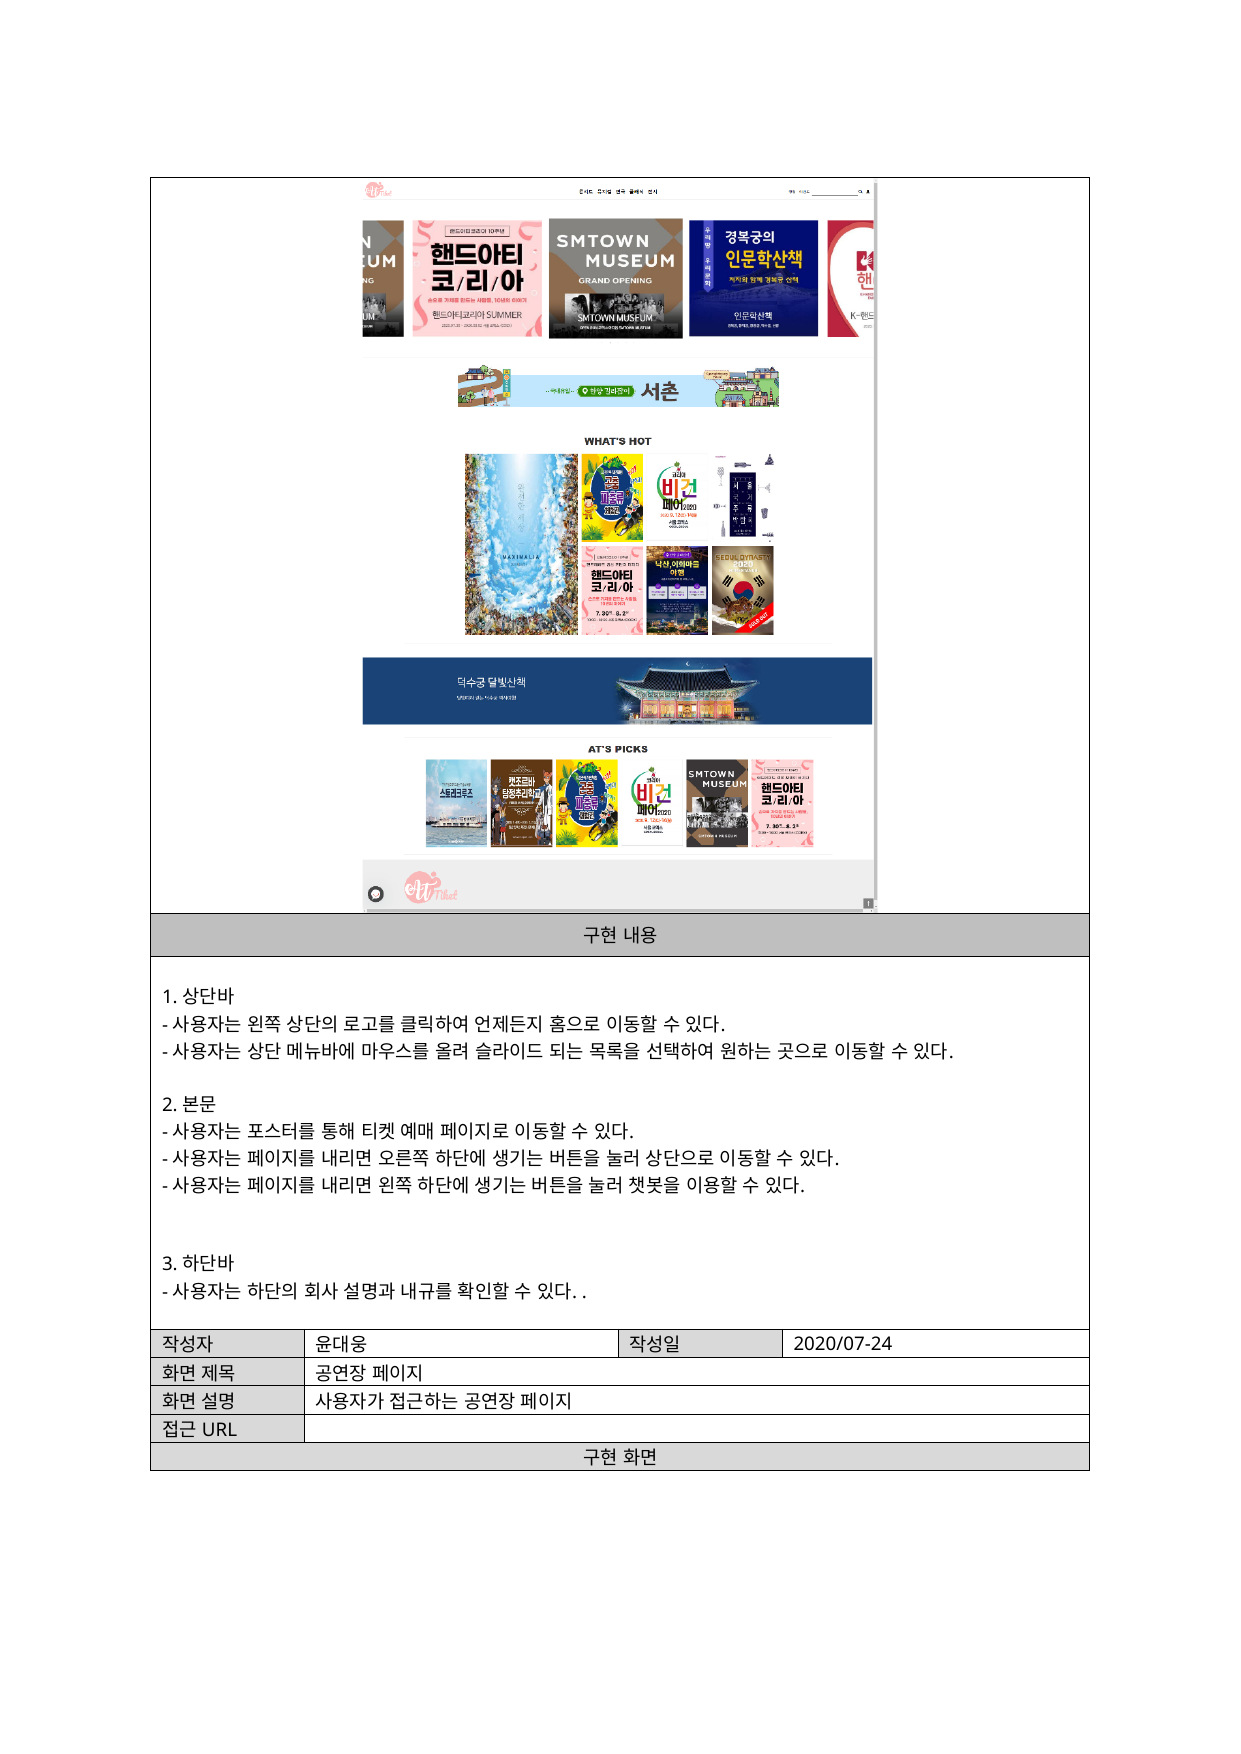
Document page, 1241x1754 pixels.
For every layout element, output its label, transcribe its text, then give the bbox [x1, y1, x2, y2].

table_cell 사용자가 접근하는 공연장 페이지 [305, 1386, 1089, 1414]
table_cell 화면 설명 [151, 1386, 304, 1414]
table_cell 작성일 [619, 1330, 782, 1357]
table_cell 1. 상단바 - 사용자는 왼쪽 상단의 로고를 클릭하여 언제든지 홈으로 이동할 수 있다. - 사용자는 상단 메뉴바에 마우스를 올려 슬라이드 되는 목록을 선택하여 원하는 곳으로 이동할 수 있다. 2. 본문 - 사용자는 포스터를 통해 티켓 예매 페이지로 이동할 수 있다. - 사용자는 페이지를 내리면 오른쪽 하단에 생기는 버튼을 눌러 상단으로 이동할 수 있다. - 사용자는 페이지를 내리면 왼쪽 하단에 생기는 버튼을 눌러 챗봇을 이용할 수 있다. 3. 하단바 - 사용자는 하단의 회사 설명과 내규를 확인할 수 있다. . [151, 957, 1089, 1329]
table_cell 공연장 페이지 [305, 1358, 1089, 1385]
table_cell [305, 1415, 1089, 1442]
picture [362, 178, 878, 913]
table_cell 화면 제목 [151, 1358, 304, 1385]
table_cell [878, 178, 1089, 913]
table_cell 구현 내용 [151, 914, 1089, 956]
table_cell [151, 178, 362, 913]
table_cell 작성자 [151, 1330, 304, 1357]
table_cell 윤대웅 [305, 1330, 618, 1357]
table_cell 2020/07-24 [783, 1330, 1089, 1357]
table_cell 구현 화면 [151, 1443, 1089, 1470]
table_cell 접근 URL [151, 1415, 304, 1442]
